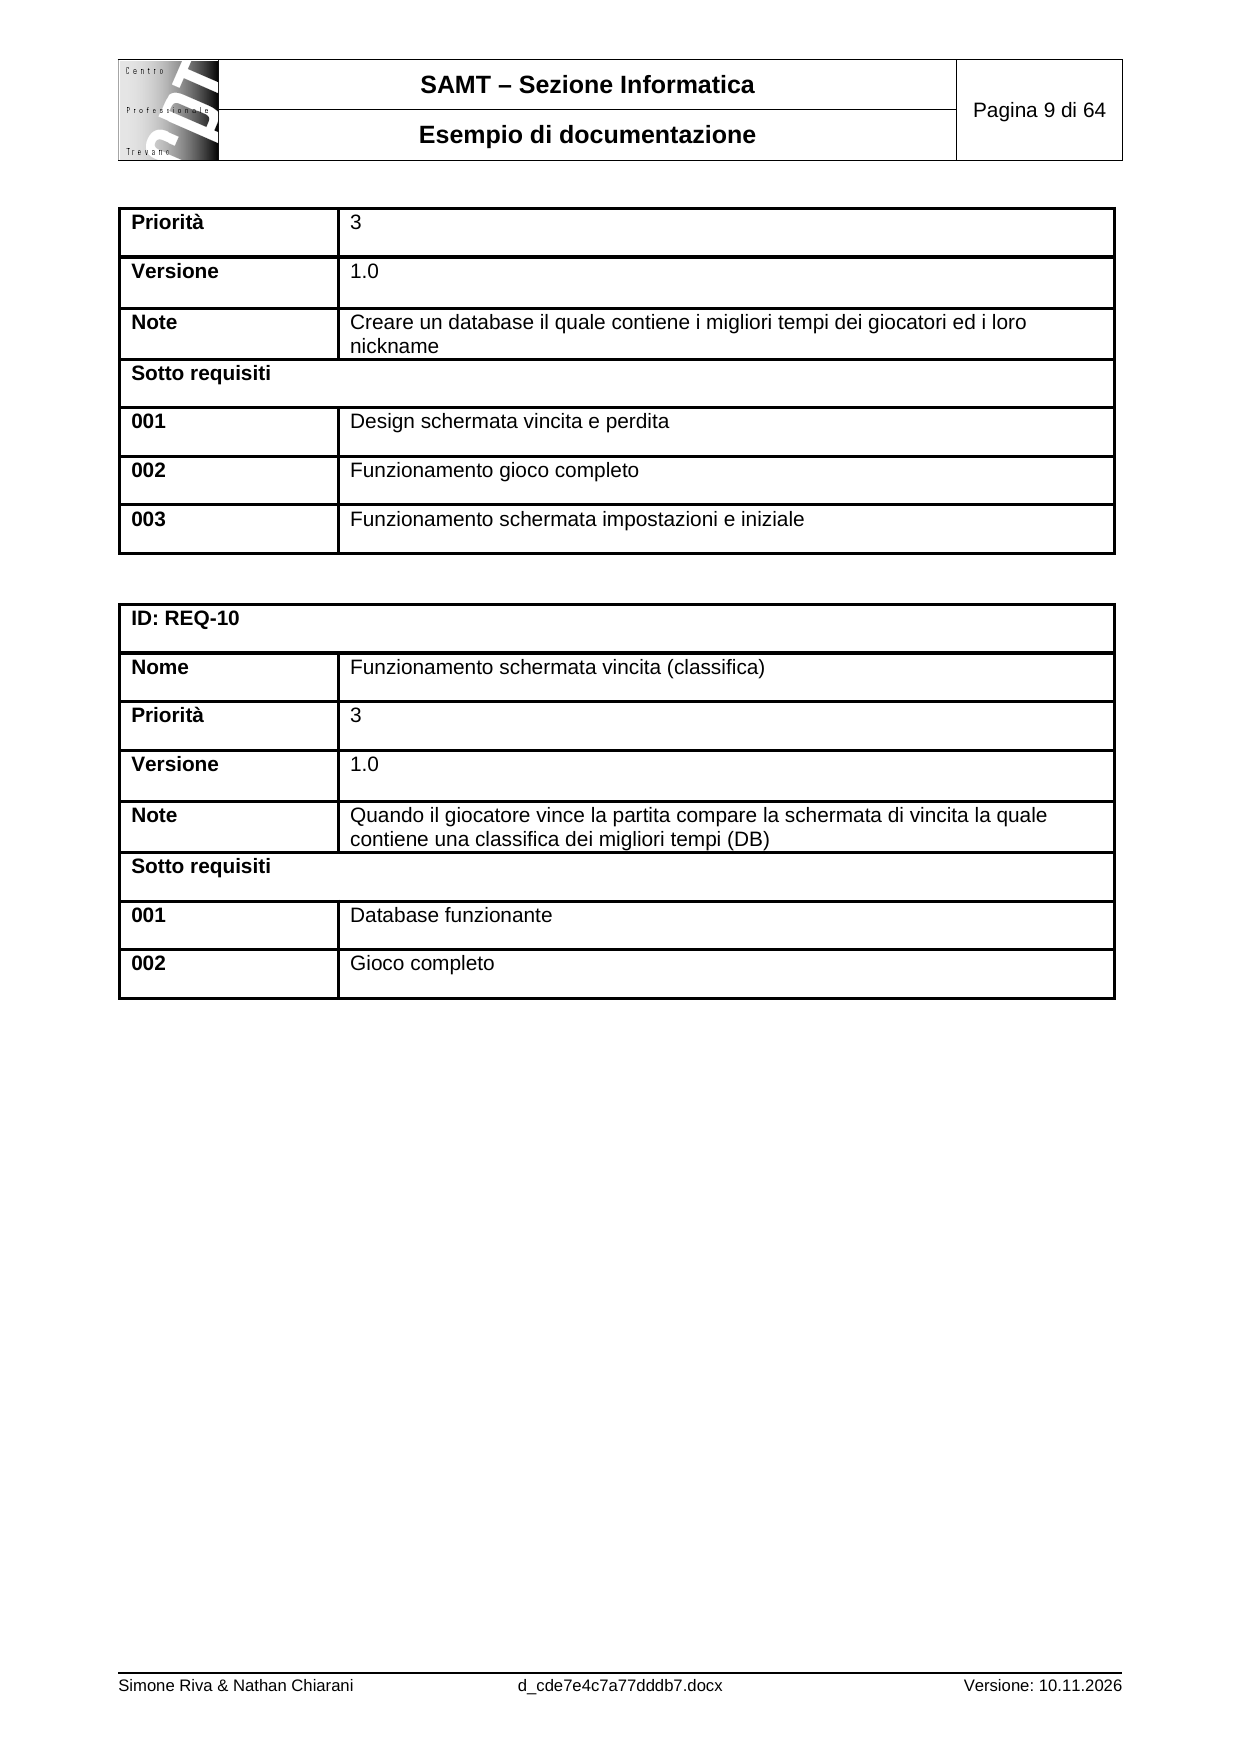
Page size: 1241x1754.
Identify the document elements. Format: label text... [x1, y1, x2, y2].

table_cell Creare un database il quale contiene i migliori tempi dei giocatori ed i loro nickname [340, 310, 1113, 358]
table_cell Note [121, 310, 337, 358]
table_cell Versione [121, 259, 337, 307]
table_cell Funzionamento gioco completo [340, 458, 1113, 503]
table_cell Gioco completo [340, 951, 1113, 997]
table_cell Funzionamento schermata impostazioni e iniziale [340, 506, 1113, 552]
table_cell 001 [121, 903, 337, 948]
table_cell Note [121, 803, 337, 851]
table_cell 001 [121, 409, 337, 455]
table_cell Sotto requisiti [121, 361, 1113, 406]
table_cell Nome [121, 655, 337, 700]
table_cell Database funzionante [340, 903, 1113, 948]
picture [118, 60, 219, 160]
table_cell Sotto requisiti [121, 854, 1113, 899]
table_cell Priorità [121, 703, 337, 748]
table_cell 1.0 [340, 259, 1113, 307]
table_header ID: REQ-10 [121, 606, 1113, 651]
table_cell Quando il giocatore vince la partita compare la schermata di vincita la quale contiene una classifica dei migliori tempi (DB) [340, 803, 1113, 851]
table_cell Funzionamento schermata vincita (classifica) [340, 655, 1113, 700]
table_cell Priorità [121, 210, 337, 255]
table_cell 003 [121, 506, 337, 552]
table_cell 3 [340, 703, 1113, 748]
table_cell 3 [340, 210, 1113, 255]
table_cell Design schermata vincita e perdita [340, 409, 1113, 455]
table_cell 002 [121, 458, 337, 503]
table_cell 002 [121, 951, 337, 997]
table_cell Versione [121, 752, 337, 800]
table_cell 1.0 [340, 752, 1113, 800]
